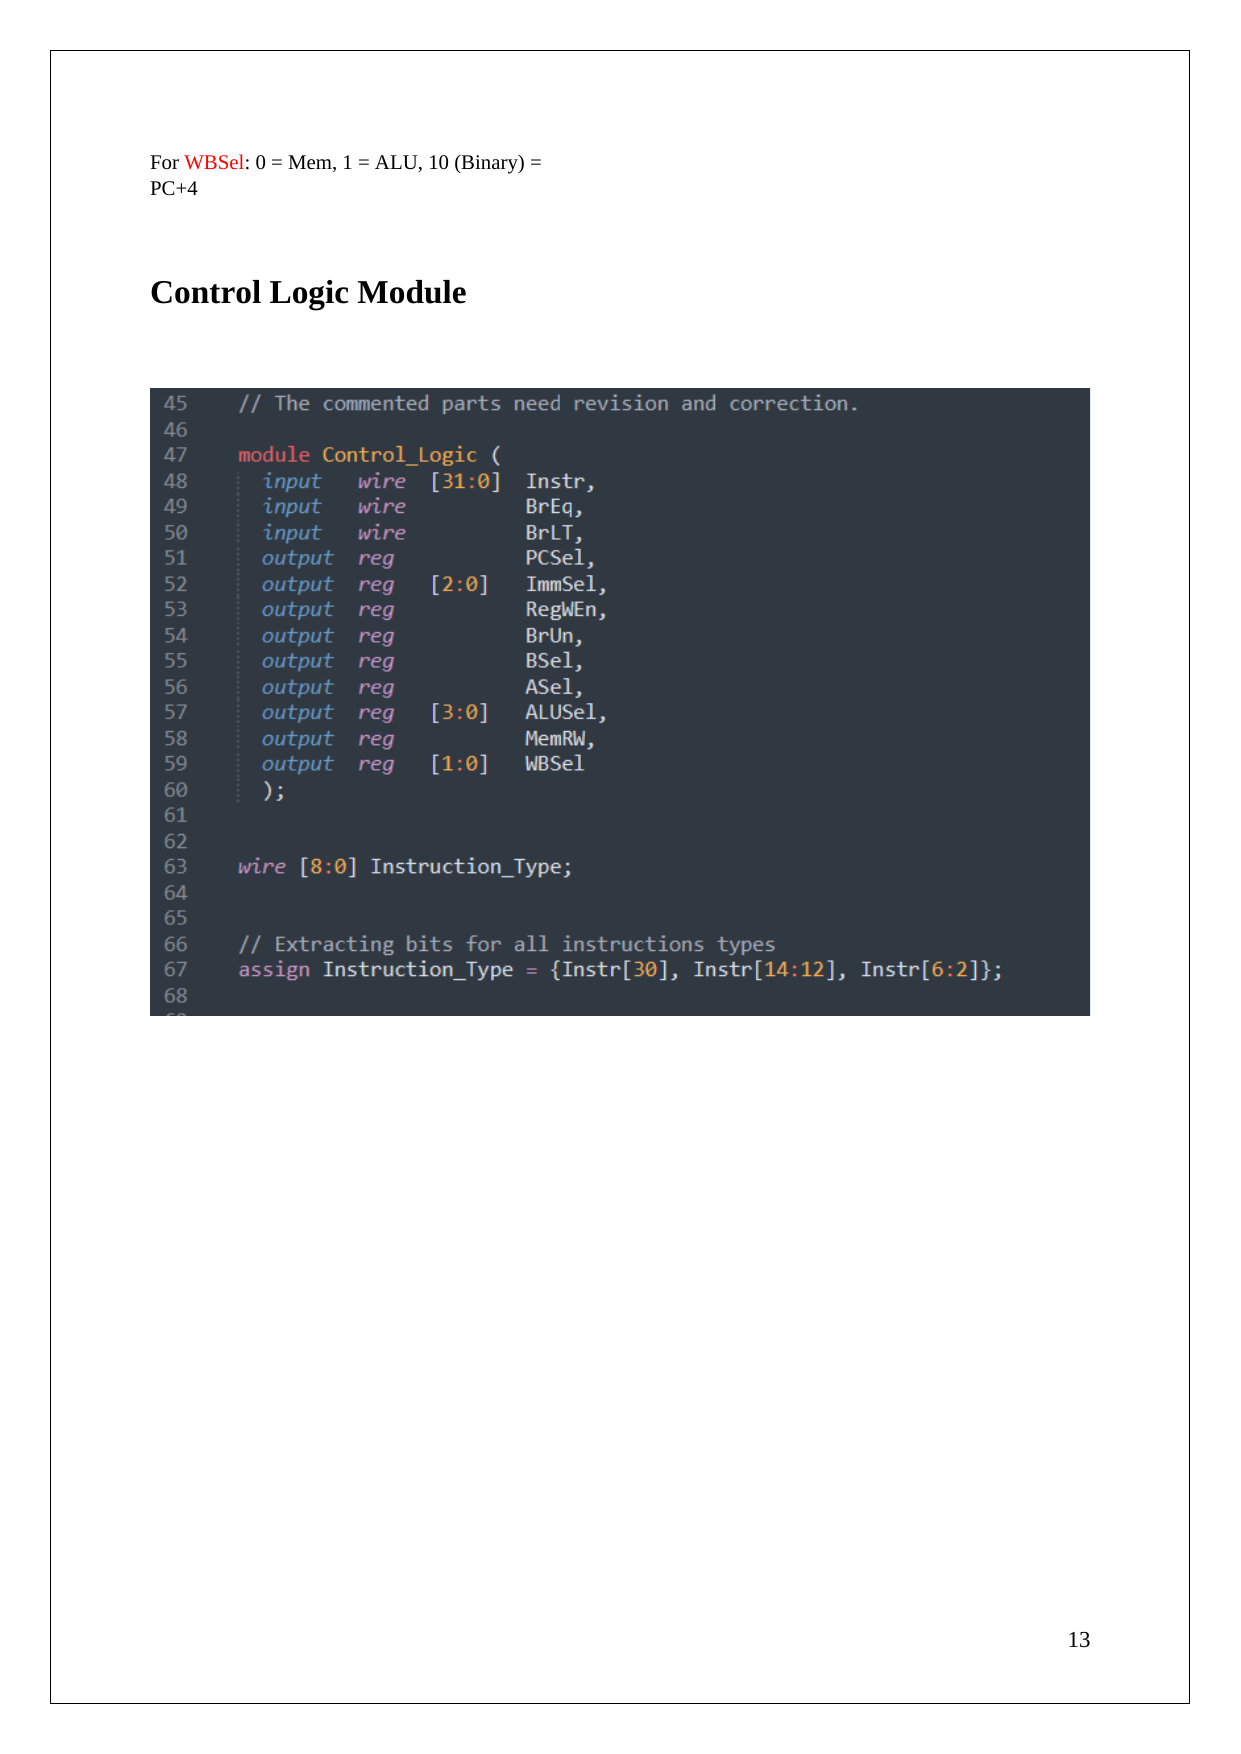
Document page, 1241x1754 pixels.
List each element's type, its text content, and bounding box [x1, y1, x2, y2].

text Control Logic Module [150, 272, 1090, 310]
text For WBSel: 0 = Mem, 1 = ALU, 10 (Binary) = PC+4 [150, 150, 583, 200]
picture [150, 388, 1091, 1016]
